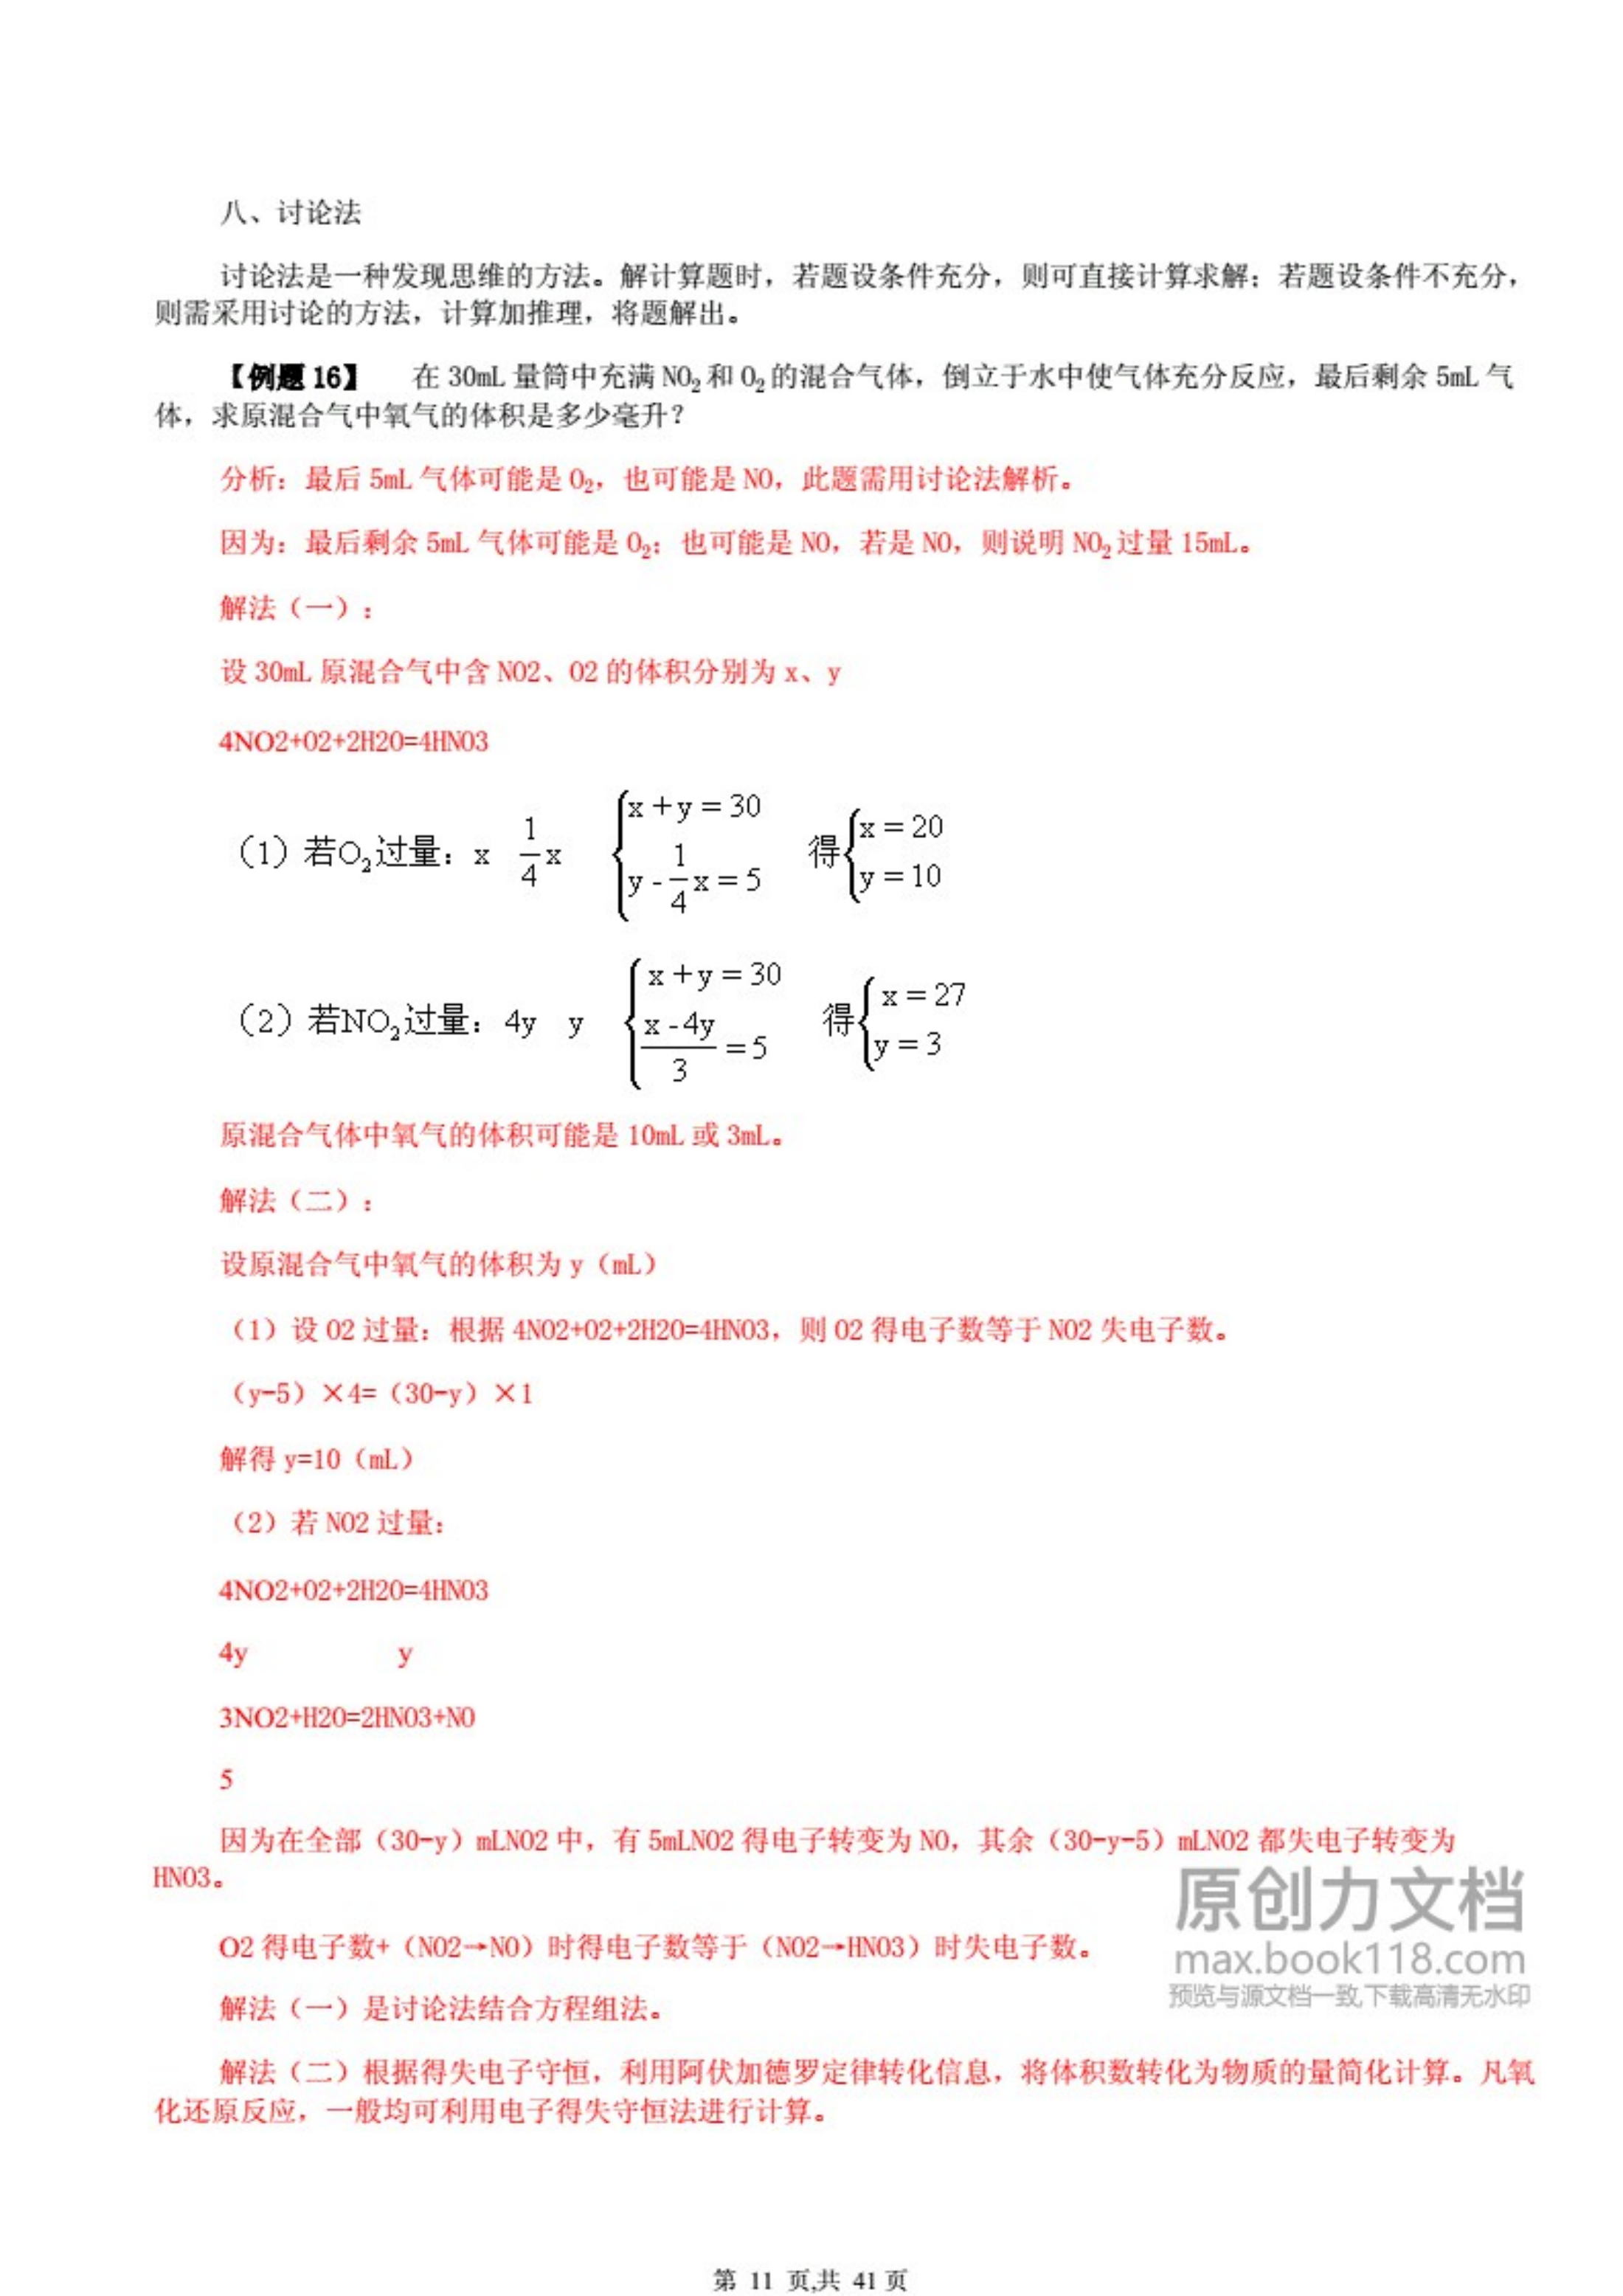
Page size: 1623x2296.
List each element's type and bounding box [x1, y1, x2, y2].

picture [148, 196, 1541, 2296]
